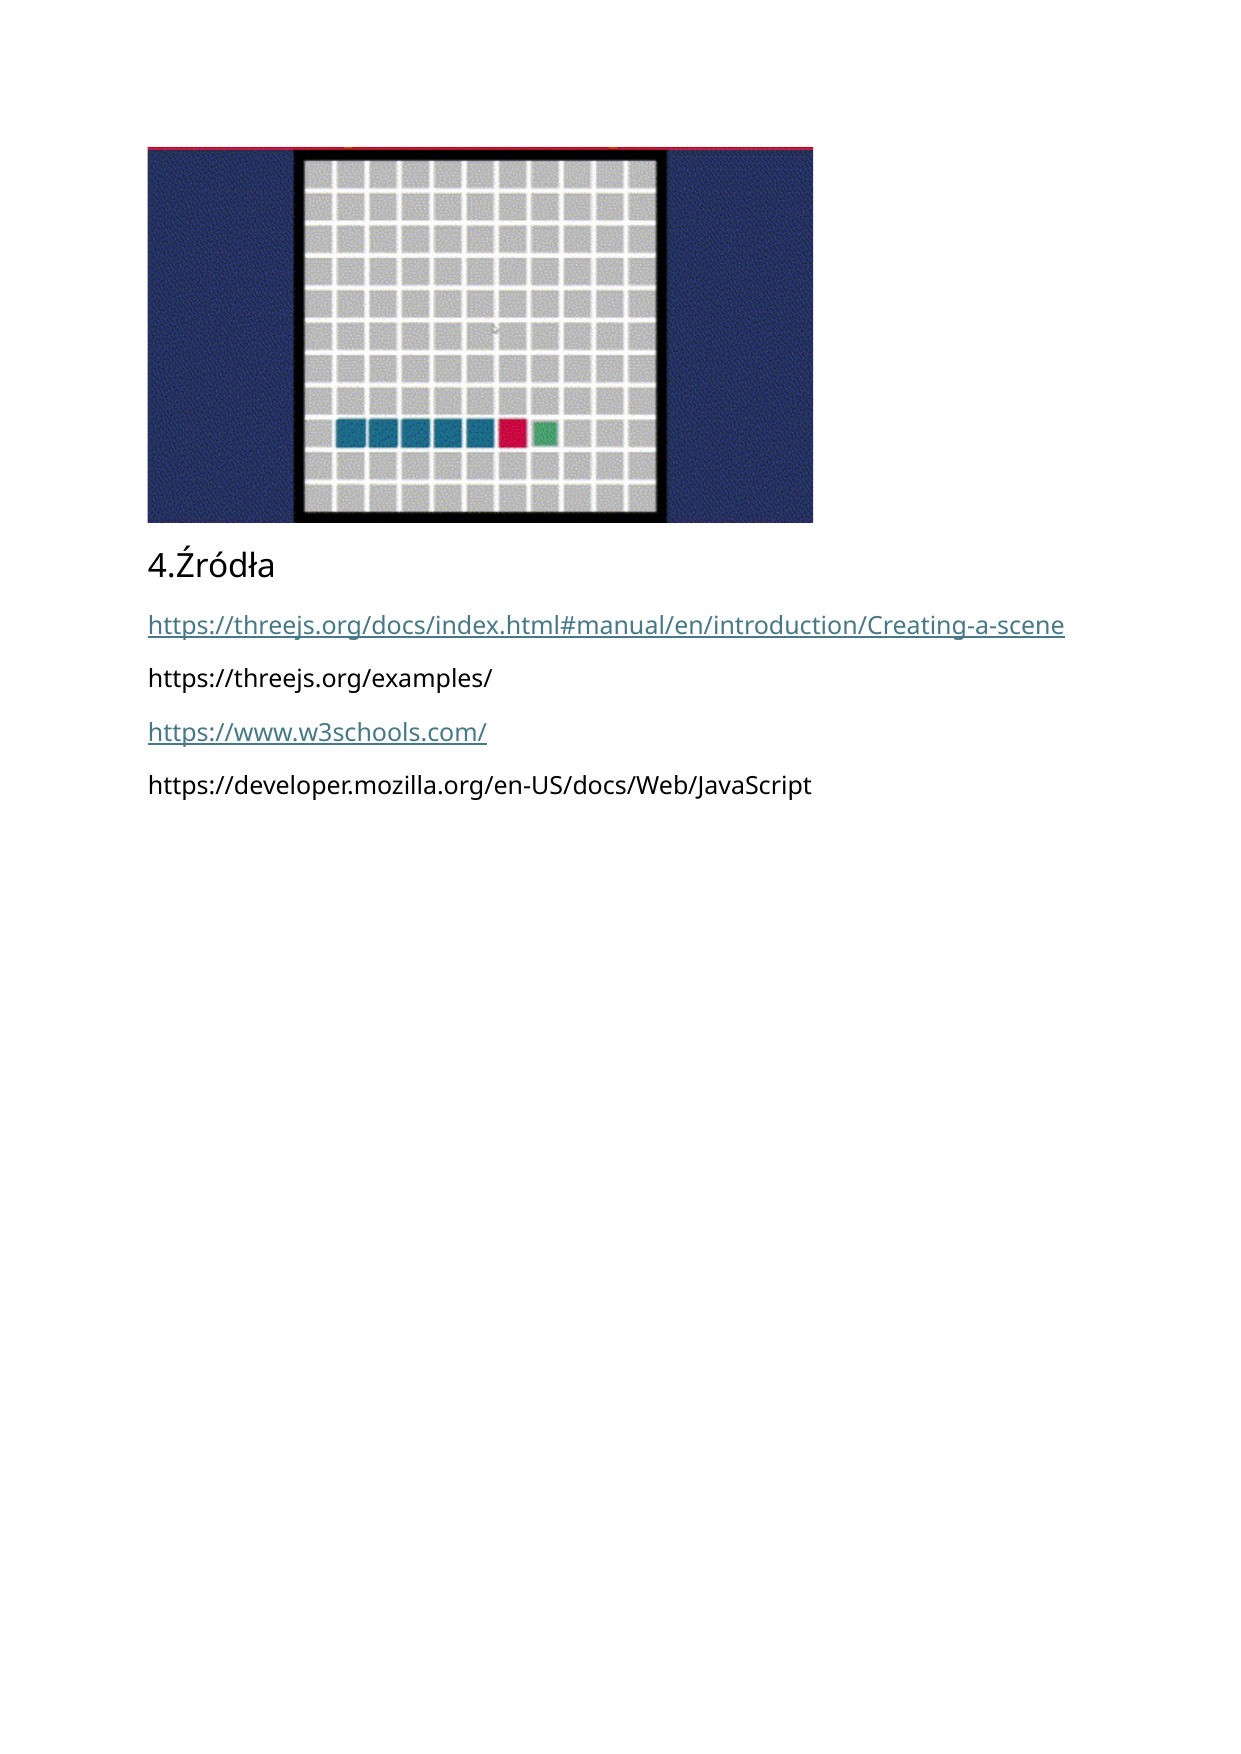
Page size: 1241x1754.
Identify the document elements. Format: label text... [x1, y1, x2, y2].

text https://developer.mozilla.org/en-US/docs/Web/JavaScript [148, 768, 1093, 802]
text 4.Źródła [148, 542, 1093, 587]
text https://threejs.org/docs/index.html#manual/en/introduction/Creating-a-scene [148, 607, 1093, 641]
text https://www.w3schools.com/ [148, 714, 1093, 748]
text https://threejs.org/examples/ [148, 661, 1093, 695]
picture [147, 147, 814, 523]
